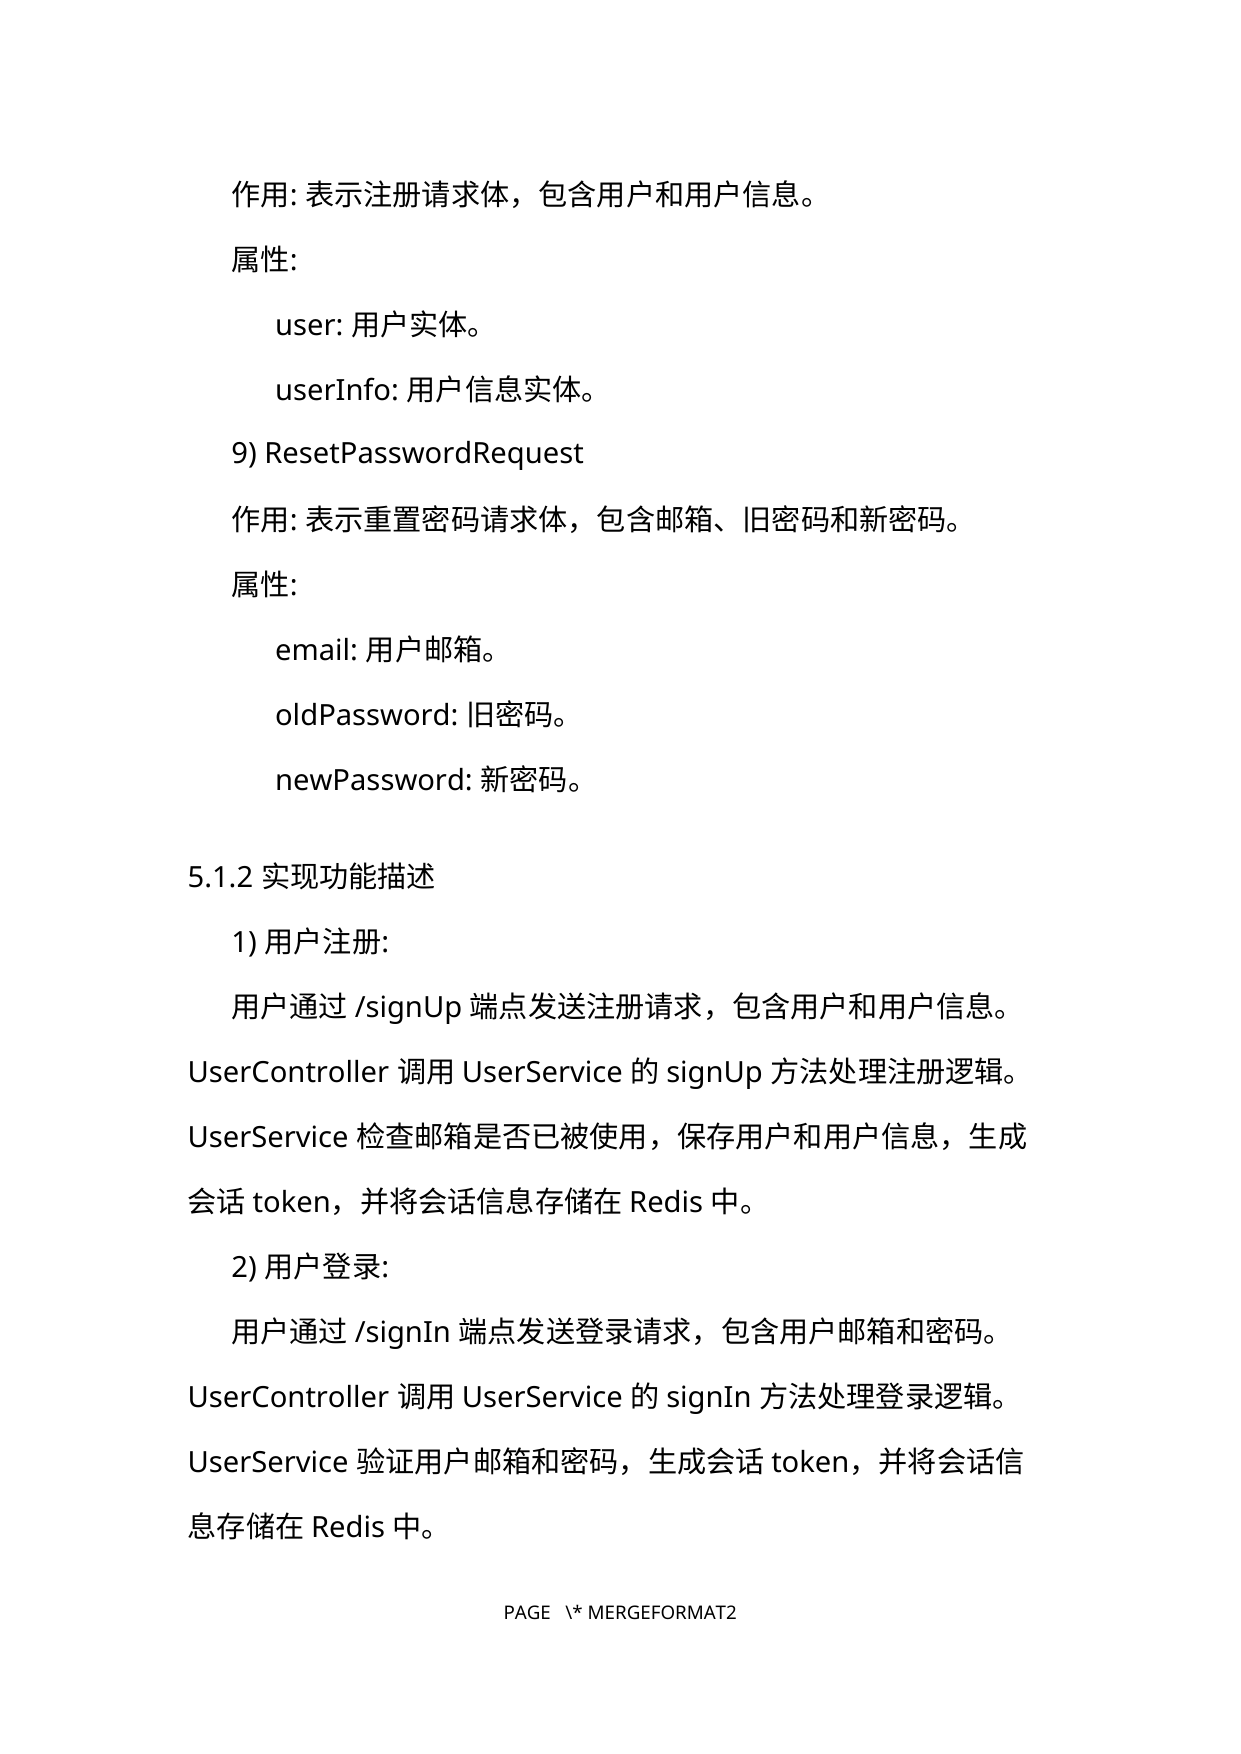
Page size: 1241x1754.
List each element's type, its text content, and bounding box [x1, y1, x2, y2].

text UserController 调用 UserService 的 signUp 方法处理注册逻辑。 [187, 1037, 1053, 1102]
text UserController 调用 UserService 的 signIn 方法处理登录逻辑。 [187, 1362, 1053, 1427]
text 属性: [187, 225, 1053, 290]
text 9) ResetPasswordRequest [187, 420, 1053, 485]
text oldPassword: 旧密码。 [187, 680, 1053, 745]
text 2) 用户登录: [187, 1232, 1053, 1297]
text 1) 用户注册: [187, 907, 1053, 972]
text userInfo: 用户信息实体。 [187, 355, 1053, 420]
text UserService 验证用户邮箱和密码，生成会话 token，并将会话信息存储在 Redis 中。 [187, 1427, 1053, 1557]
text 用户通过 /signIn 端点发送登录请求，包含用户邮箱和密码。 [187, 1297, 1053, 1362]
text 属性: [187, 550, 1053, 615]
text 作用: 表示重置密码请求体，包含邮箱、旧密码和新密码。 [187, 485, 1053, 550]
text UserService 检查邮箱是否已被使用，保存用户和用户信息，生成会话 token，并将会话信息存储在 Redis 中。 [187, 1102, 1053, 1232]
text 作用: 表示注册请求体，包含用户和用户信息。 [187, 160, 1053, 225]
text email: 用户邮箱。 [187, 615, 1053, 680]
text newPassword: 新密码。 [187, 745, 1053, 810]
text 用户通过 /signUp 端点发送注册请求，包含用户和用户信息。 [187, 972, 1053, 1037]
text user: 用户实体。 [187, 290, 1053, 355]
text 5.1.2 实现功能描述 [187, 842, 1053, 907]
